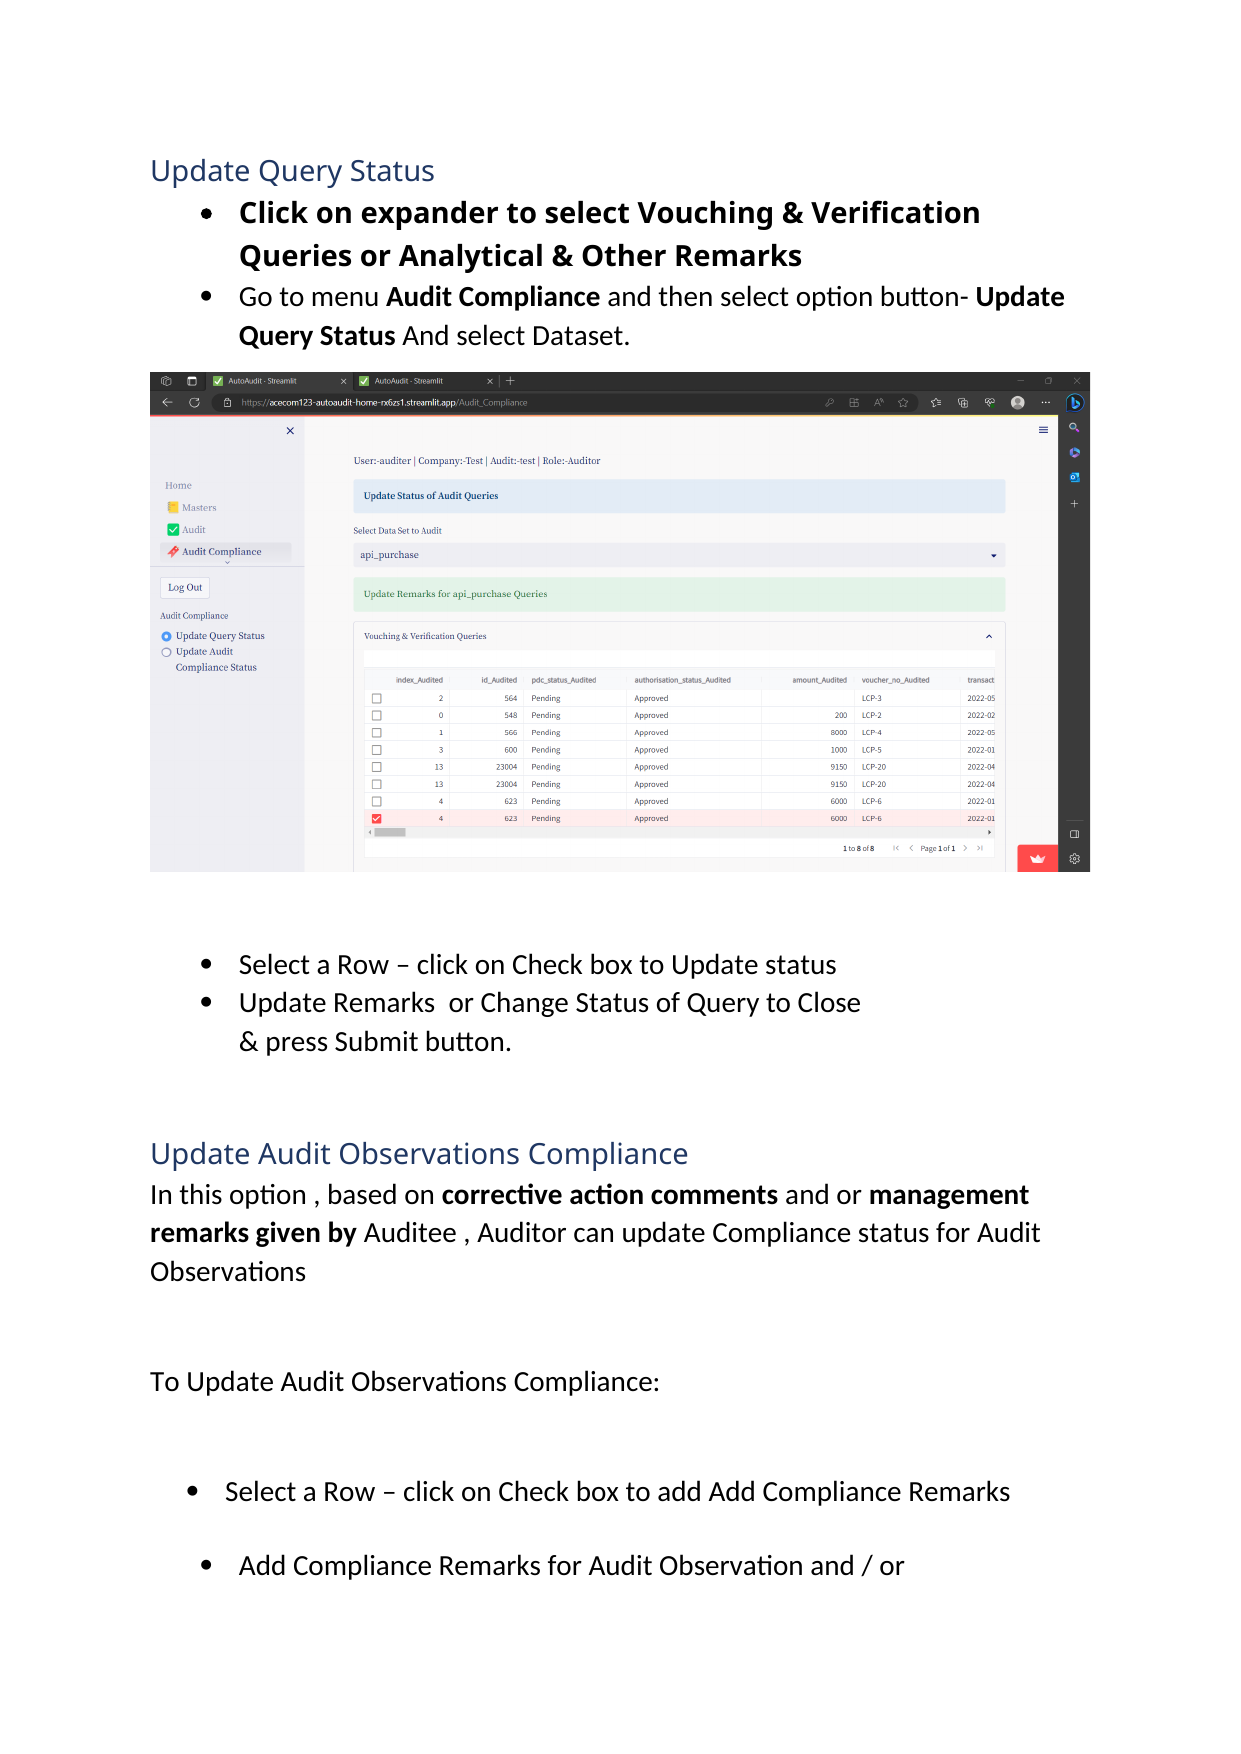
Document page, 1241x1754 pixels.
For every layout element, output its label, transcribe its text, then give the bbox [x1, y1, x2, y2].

subtitle Update Query Status [150, 150, 1090, 190]
picture [150, 372, 1091, 872]
list & press Submit button. [239, 1023, 1090, 1058]
list Add Compliance Remarks for Audit Observation and / or [201, 1547, 1090, 1583]
text To Update Audit Observations Compliance: [150, 1363, 1090, 1399]
list Select a Row – click on Check box to Update status [201, 946, 1090, 982]
text In this option , based on corrective action comments and or management remarks given by Auditee , Auditor can update Compliance status for Audit Observations [150, 1176, 1090, 1288]
list Update Remarks or Change Status of Query to Close [201, 984, 1090, 1020]
list Go to menu Audit Compliance and then select option button- Update Query Status And select Dataset. [201, 278, 1090, 352]
list Click on expander to select Vouching & Verification Queries or Analytical & Other Remarks [201, 193, 1090, 275]
list Select a Row – click on Check box to add Add Compliance Remarks [187, 1473, 1090, 1509]
subtitle Update Audit Observations Compliance [150, 1133, 1090, 1173]
